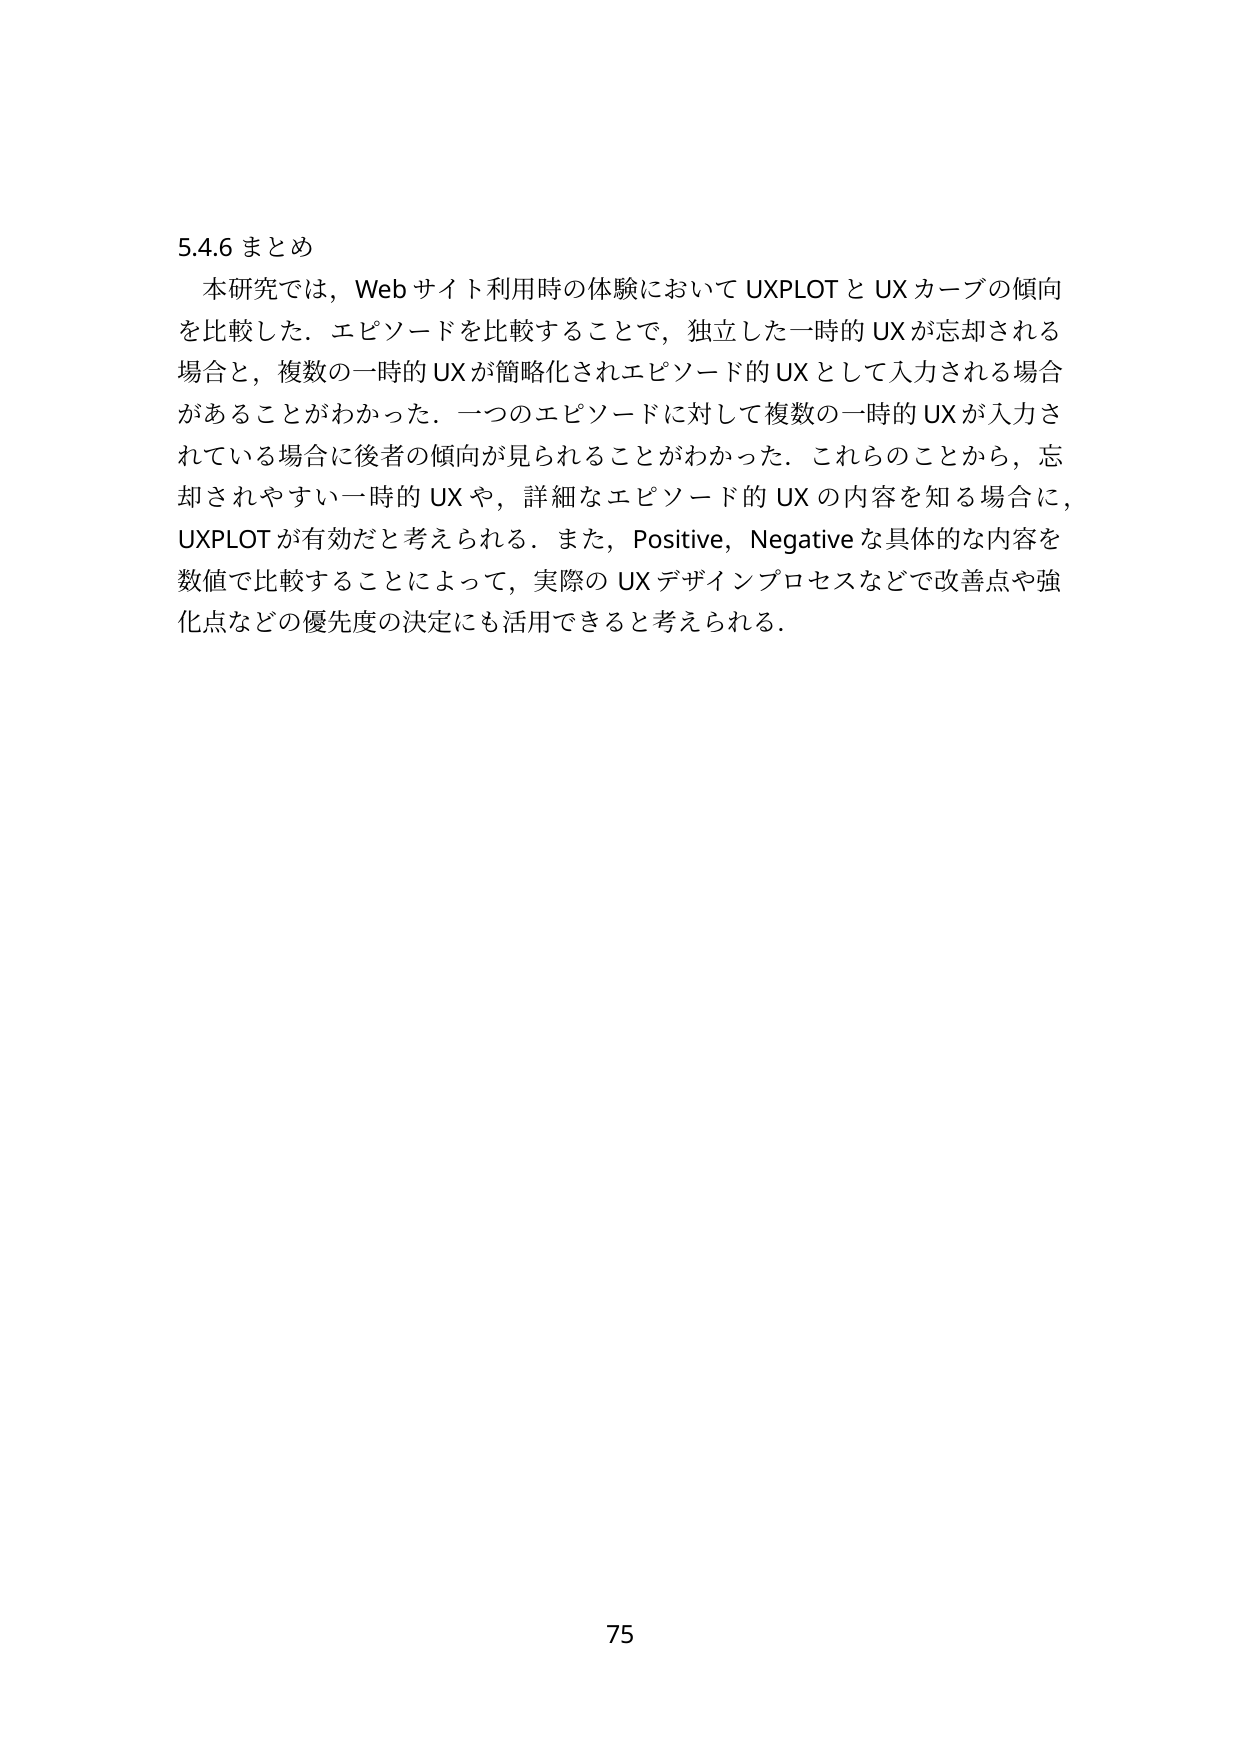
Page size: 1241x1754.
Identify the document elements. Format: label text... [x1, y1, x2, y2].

text 本研究では，Webサイト利用時の体験においてUXPLOTとUXカーブの傾向を比較した．エピソードを比較することで，独立した一時的UXが忘却される場合と，複数の一時的UXが簡略化されエピソード的UXとして入力される場合があることがわかった．一つのエピソードに対して複数の一時的UXが入力されている場合に後者の傾向が見られることがわかった．これらのことから，忘却されやすい一時的UXや，詳細なエピソード的UXの内容を知る場合に，UXPLOTが有効だと考えられる．また，Positive，Negativeな具体的な内容を数値で比較することによって，実際のUXデザインプロセスなどで改善点や強化点などの優先度の決定にも活用できると考えられる． [177, 267, 1063, 642]
text 5.4.6 まとめ [177, 225, 1063, 267]
